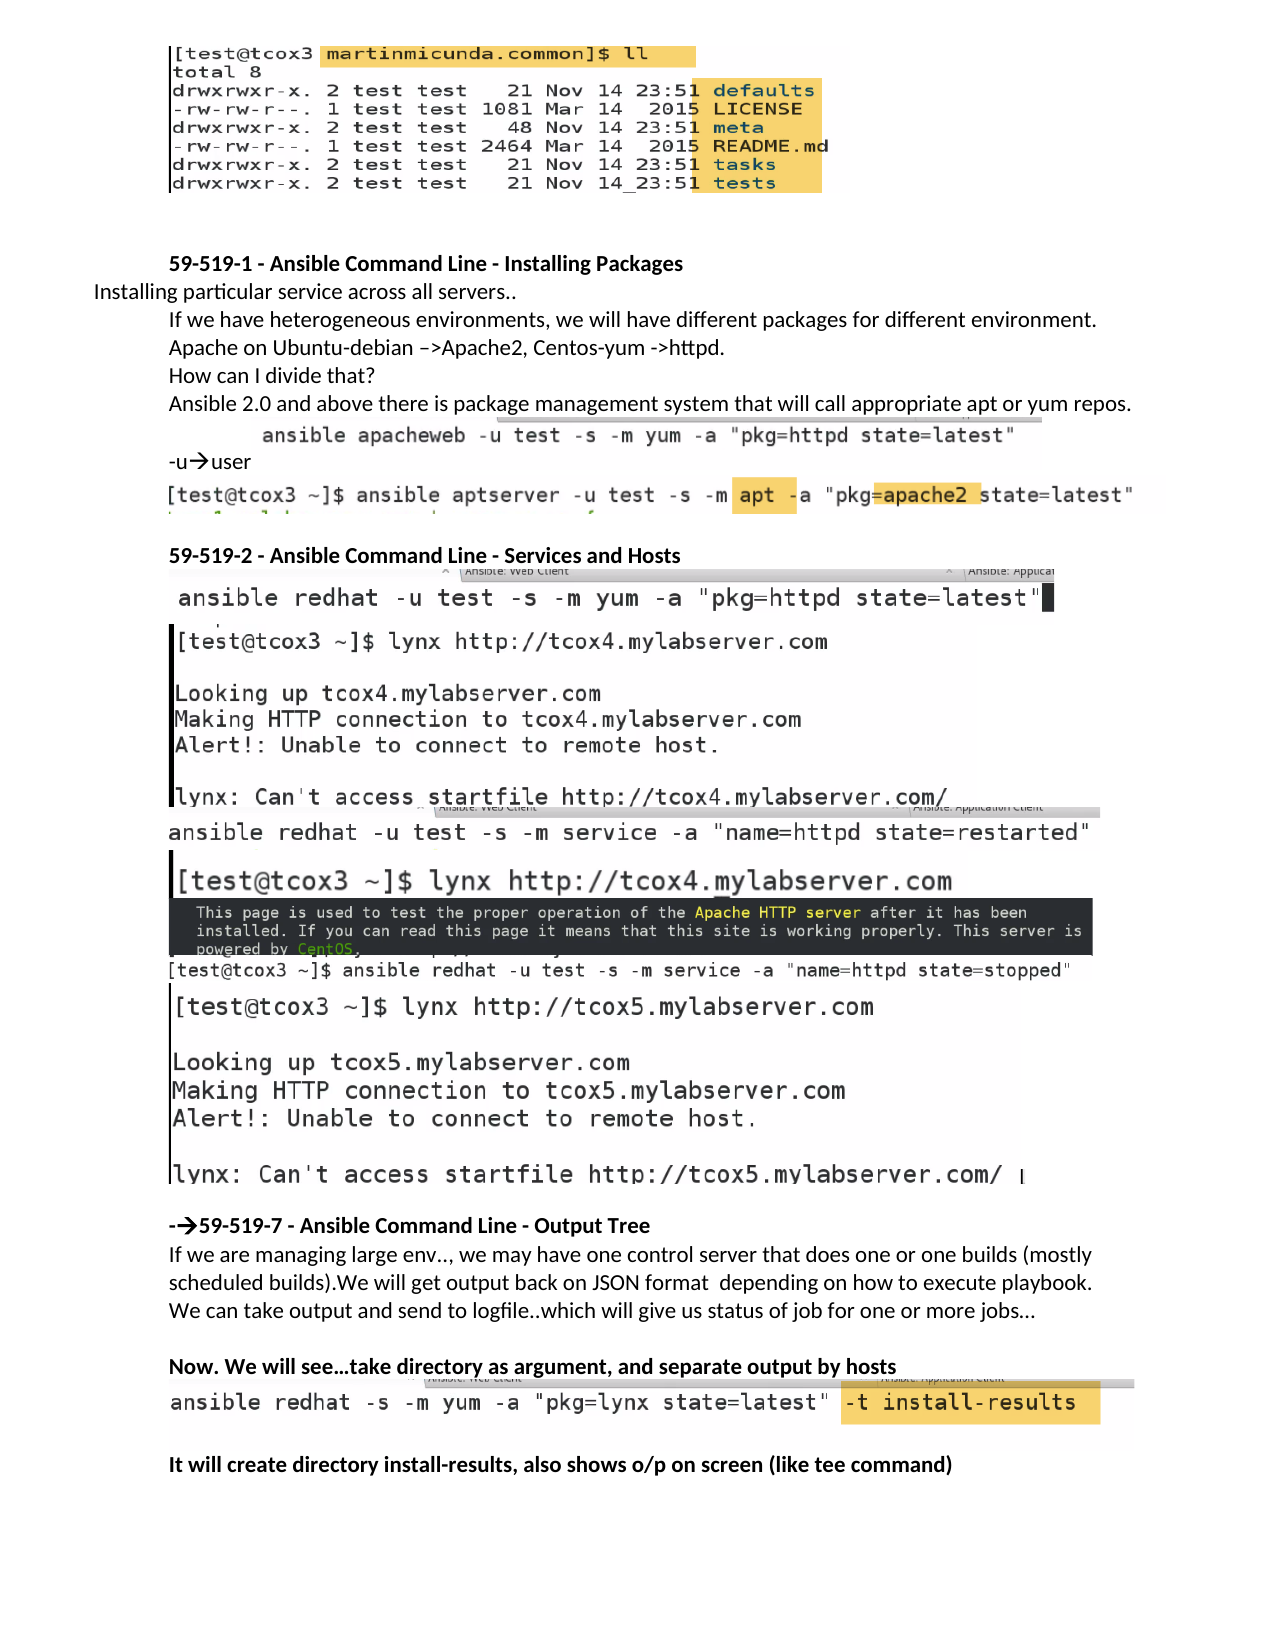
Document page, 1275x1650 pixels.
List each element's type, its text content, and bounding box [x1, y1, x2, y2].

list If we are managing large env.., we may have one control server that does one or one builds (mostly scheduled builds).We will get output back on JSON format depending on how to execute playbook. [169, 1240, 1181, 1296]
picture [168, 983, 1025, 1184]
list It will create directory install-results, also shows o/p on screen (like tee command) [169, 1450, 1181, 1478]
list If we have heterogeneous environments, we will have different packages for different environment. [169, 305, 1181, 333]
list 59-519-2 - Ansible Command Line - Services and Hosts [169, 541, 1181, 569]
list Now. We will see…take directory as argument, and separate output by hosts [169, 1352, 1181, 1380]
list 59-519-1 - Ansible Command Line - Installing Packages [169, 249, 1181, 277]
picture [168, 1379, 1135, 1451]
text Installing particular service across all servers.. [94, 277, 1181, 305]
list Apache on Ubuntu-debian –>Apache2, Centos-yum ->httpd. [169, 333, 1181, 361]
list How can I divide that? [169, 361, 1181, 389]
list Ansible 2.0 and above there is package management system that will call appropriate apt or yum repos. [169, 389, 1181, 417]
picture [168, 569, 1100, 981]
list -59-519-7 - Ansible Command Line - Output Tree [169, 1212, 1181, 1240]
picture [251, 417, 1042, 470]
list We can take output and send to logfile..which will give us status of job for one or more jobs… [169, 1296, 1181, 1324]
picture [168, 46, 851, 193]
picture [168, 475, 1166, 514]
